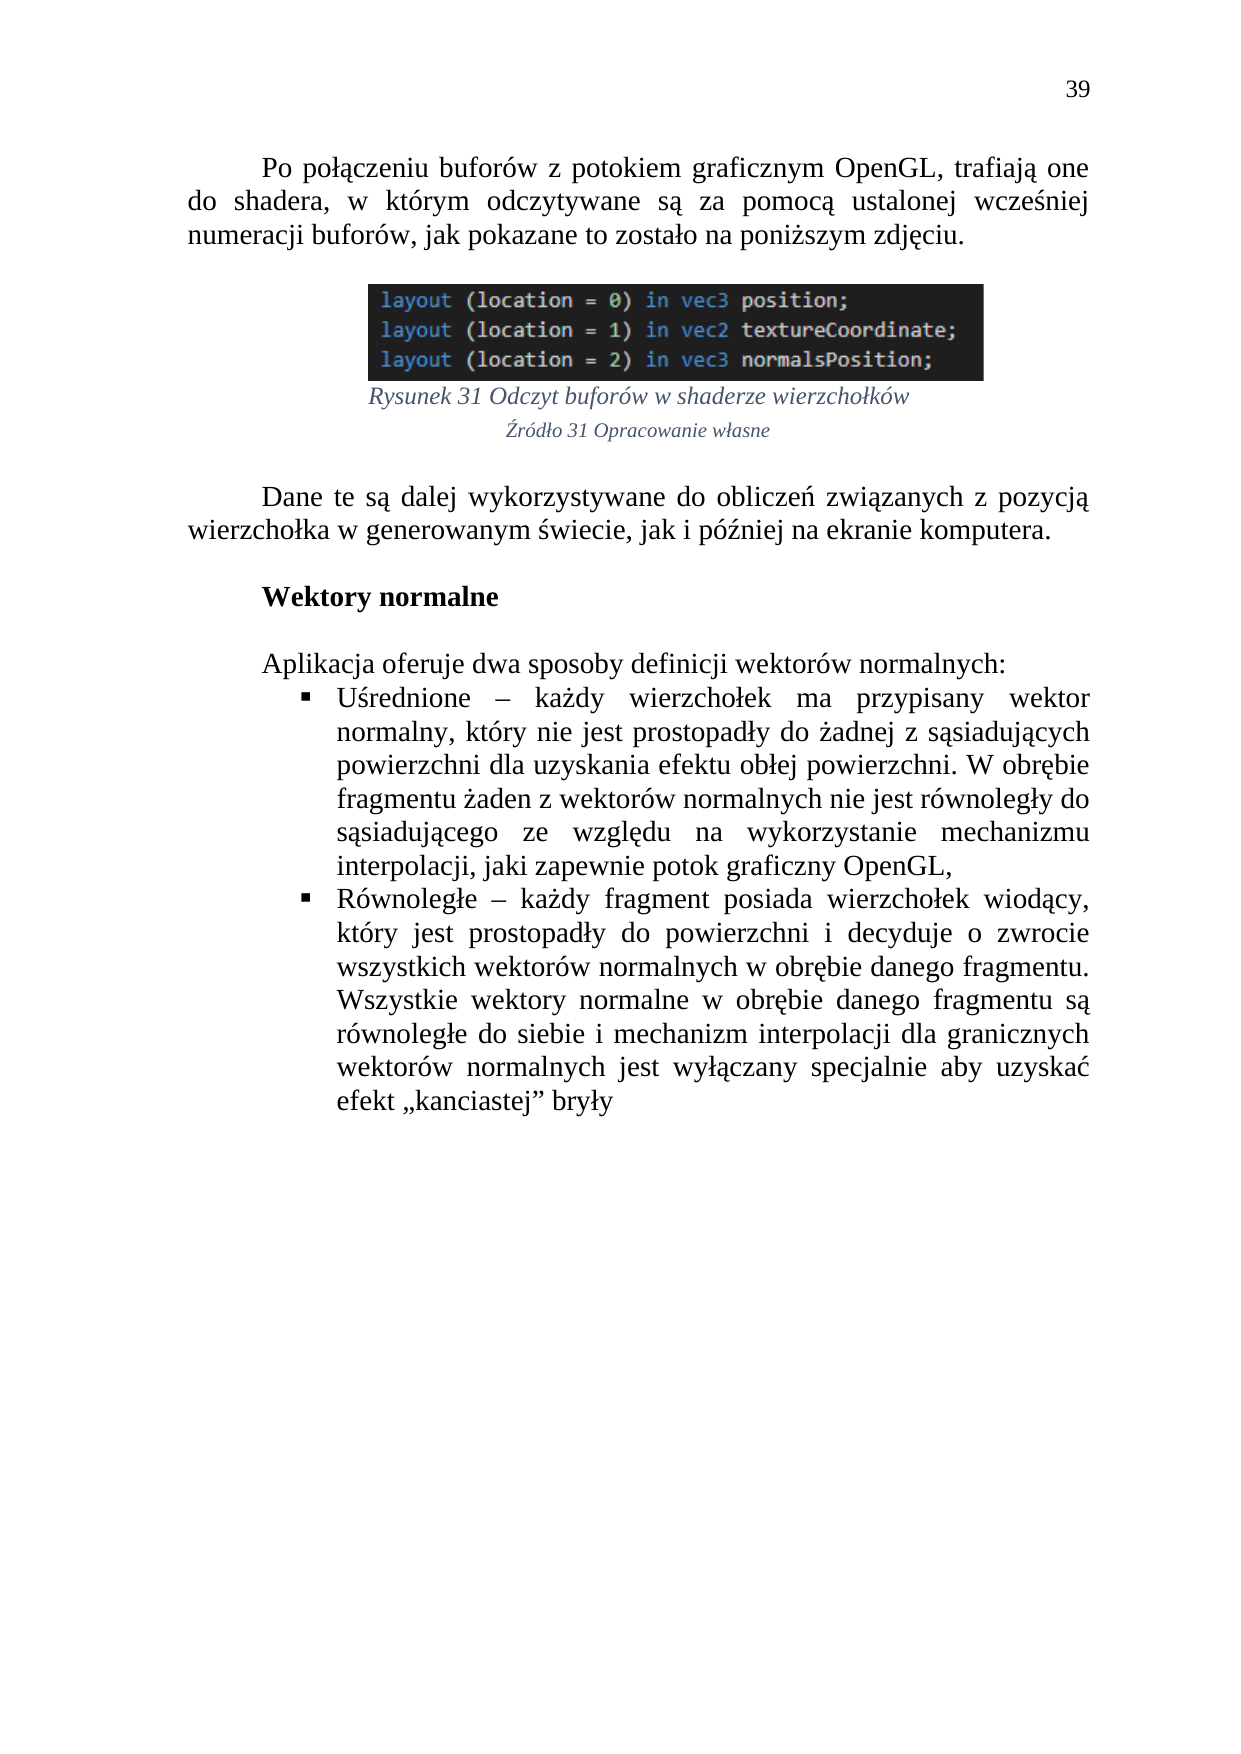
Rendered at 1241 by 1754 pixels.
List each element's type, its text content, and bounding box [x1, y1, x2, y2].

list Uśrednione – każdy wierzchołek ma przypisany wektor normalny, który nie jest prostopadły do żadnej z sąsiadujących powierzchni dla uzyskania efektu obłej powierzchni. W obrębie fragmentu żaden z wektorów normalnych nie jest równoległy do sąsiadującego ze względu na wykorzystanie mechanizmu interpolacji, jaki zapewnie potok graficzny OpenGL, [299, 680, 1090, 882]
text Aplikacja oferuje dwa sposoby definicji wektorów normalnych: [187, 647, 1090, 680]
text Dane te są dalej wykorzystywane do obliczeń związanych z pozycją wierzchołka w generowanym świecie, jak i później na ekranie komputera. [187, 479, 1090, 546]
text Wektory normalne [187, 579, 1090, 613]
list Równoległe – każdy fragment posiada wierzchołek wiodący, który jest prostopadły do powierzchni i decyduje o zwrocie wszystkich wektorów normalnych w obrębie danego fragmentu. Wszystkie wektory normalne w obrębie danego fragmentu są równoległe do siebie i mechanizm interpolacji dla granicznych wektorów normalnych jest wyłączany specjalnie aby uzyskać efekt „kanciastej” bryły [299, 882, 1090, 1116]
text Po połączeniu buforów z potokiem graficznym OpenGL, trafiają one do shadera, w którym odczytywane są za pomocą ustalonej wcześniej numeracji buforów, jak pokazane to zostało na poniższym zdjęciu. [187, 150, 1090, 251]
text Źródło 31 Opracowanie własne [187, 418, 1090, 442]
picture [368, 284, 984, 381]
text Rysunek 31 Odczyt buforów w shaderze wierzchołków [187, 381, 1090, 409]
